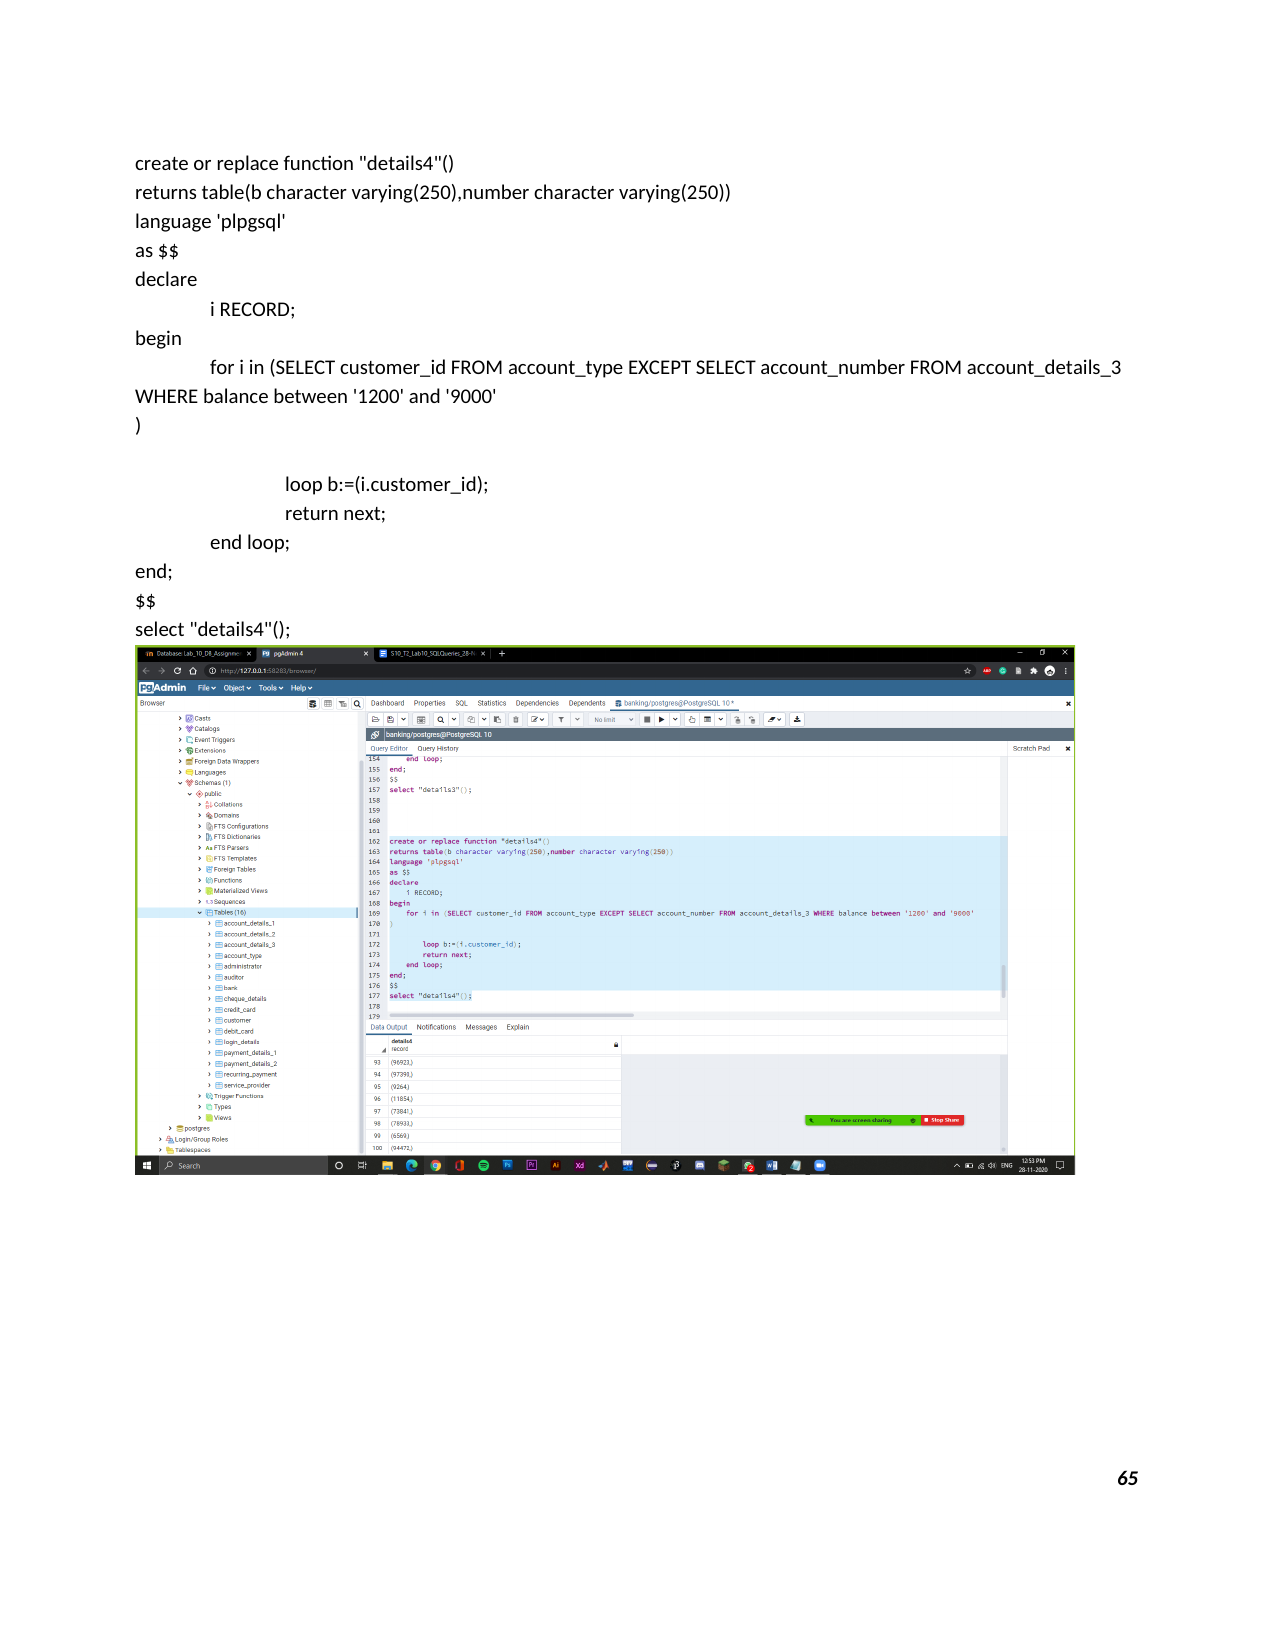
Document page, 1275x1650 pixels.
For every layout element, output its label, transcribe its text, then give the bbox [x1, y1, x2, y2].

text create or replace function "details4"() [135, 150, 1140, 175]
text $$ [135, 587, 1140, 613]
text select "details4"(); [135, 617, 1140, 642]
text loop b:=(i.customer_id); [135, 471, 1140, 496]
text for i in (SELECT customer_id FROM account_type EXCEPT SELECT account_number FROM account_details_3 WHERE balance between '1200' and '9000' [135, 354, 1140, 409]
text i RECORD; [135, 296, 1140, 321]
text language 'plpgsql' [135, 208, 1140, 234]
text return next; [135, 500, 1140, 525]
text declare [135, 267, 1140, 292]
picture [135, 645, 1076, 1175]
text returns table(b character varying(250),number character varying(250)) [135, 179, 1140, 204]
text ) [135, 412, 1140, 438]
text end; [135, 558, 1140, 584]
text as $$ [135, 237, 1140, 263]
text end loop; [135, 529, 1140, 554]
text begin [135, 325, 1140, 350]
